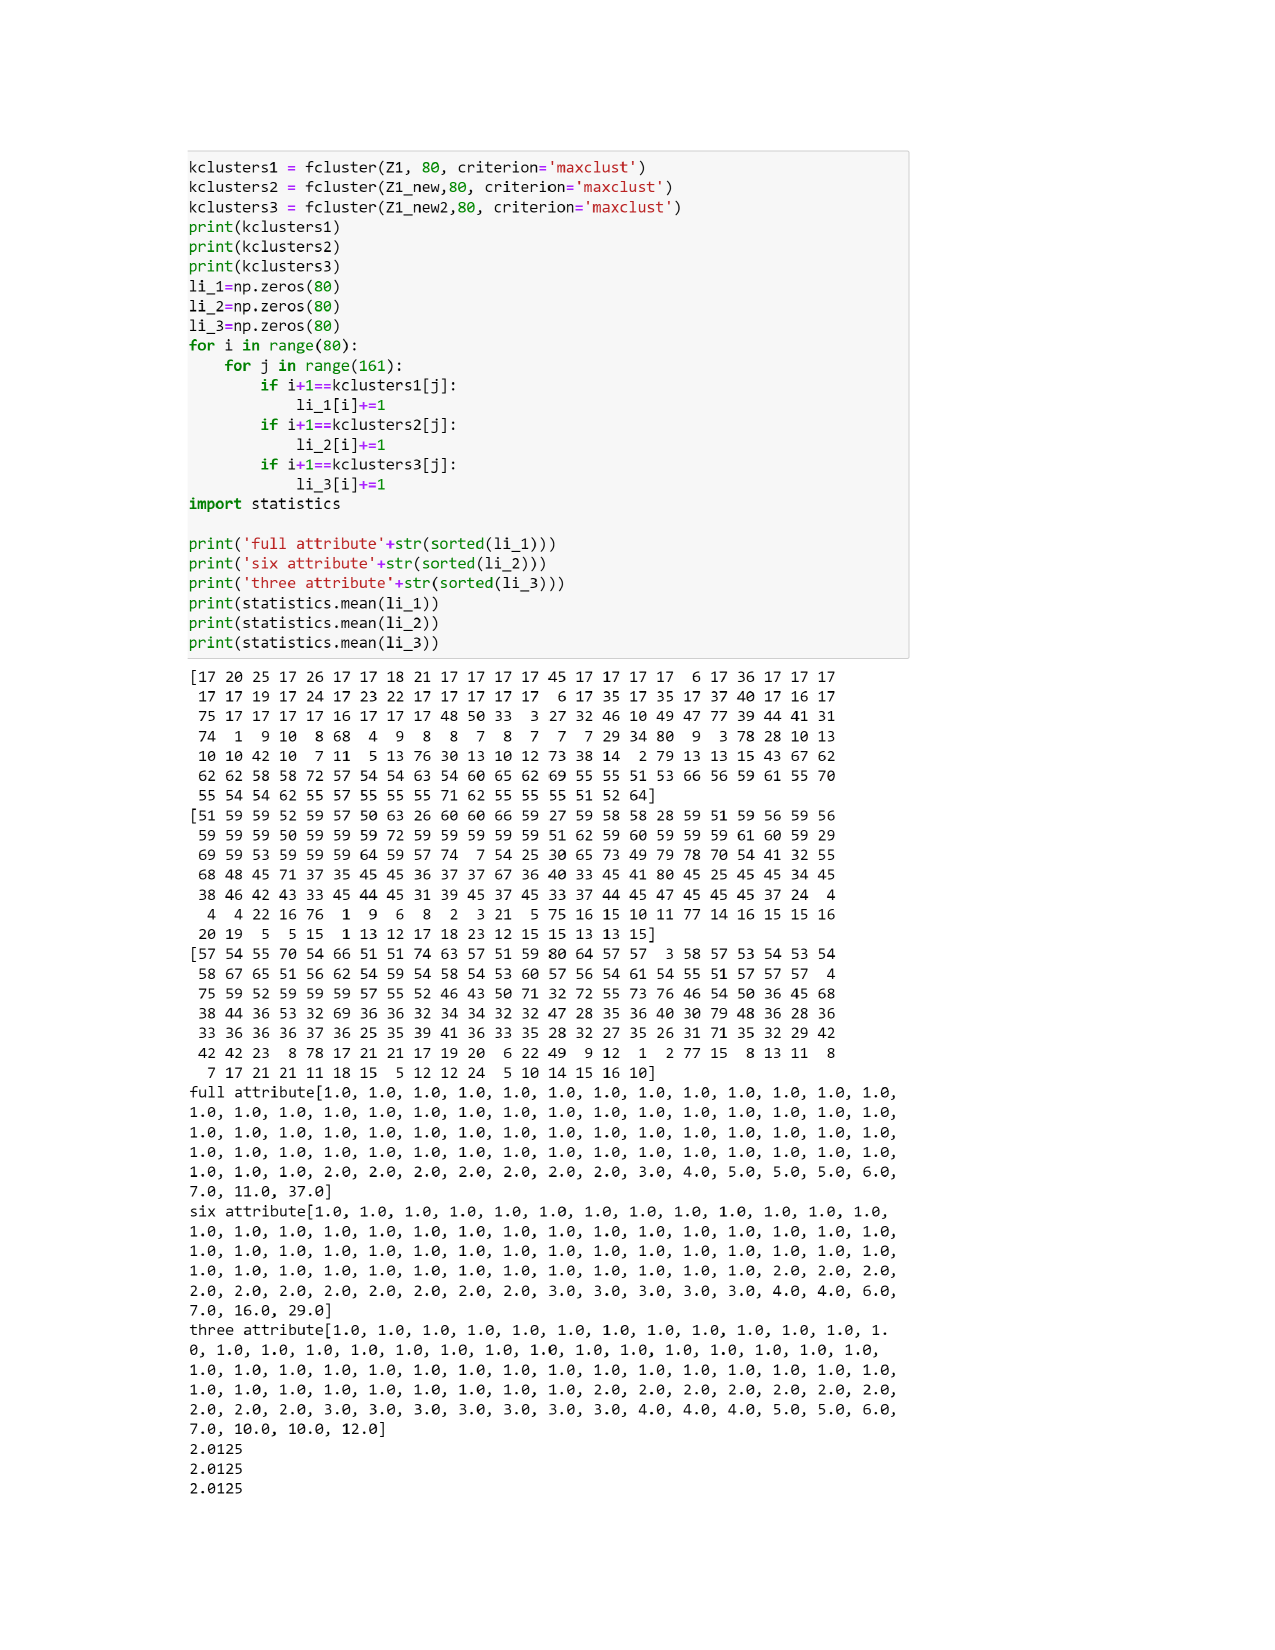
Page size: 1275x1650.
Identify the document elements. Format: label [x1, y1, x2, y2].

picture [187, 150, 912, 1499]
